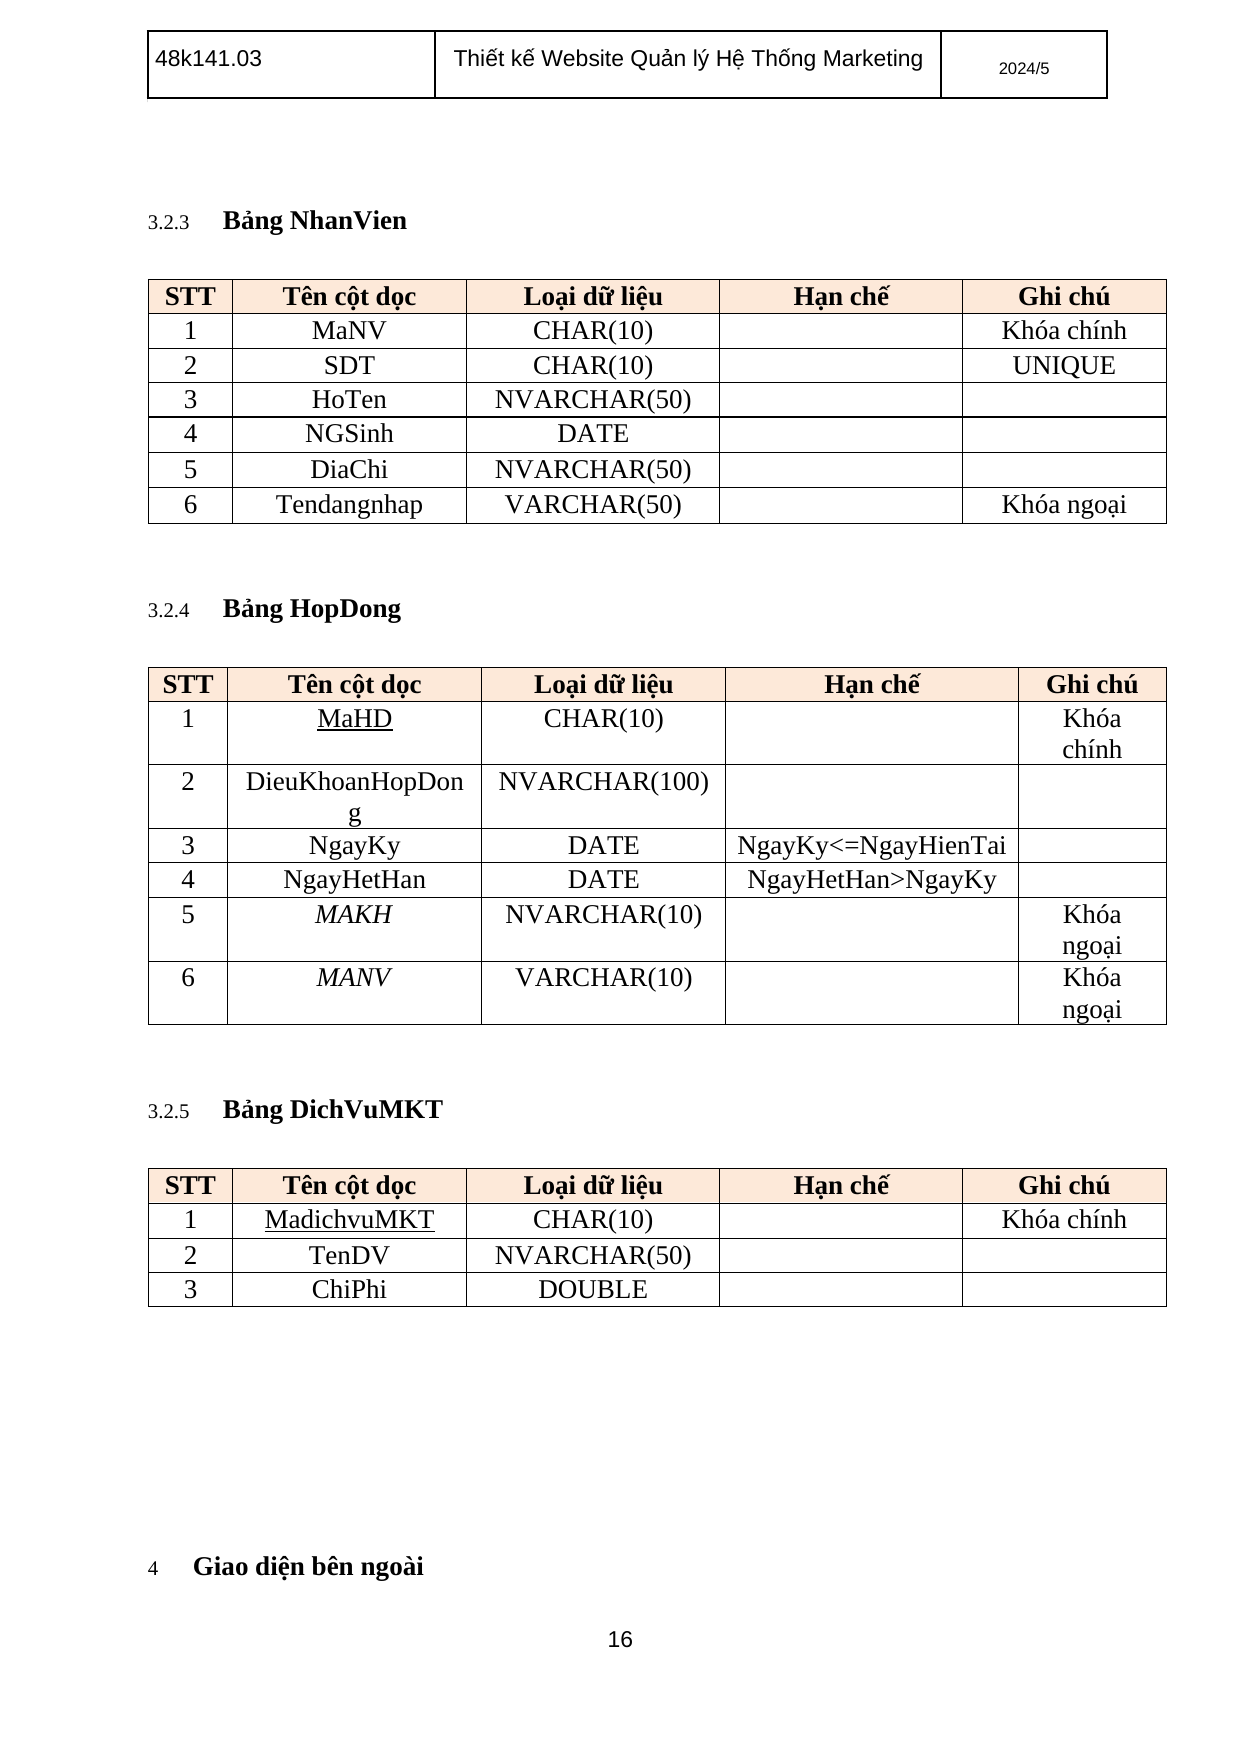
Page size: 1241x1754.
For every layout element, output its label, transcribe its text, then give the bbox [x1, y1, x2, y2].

table_header Loại dữ liệu [467, 280, 719, 313]
table_cell [720, 383, 962, 416]
table_cell CHAR(10) [467, 1204, 719, 1238]
table_cell Khóa ngoại [963, 488, 1166, 522]
table_cell NVARCHAR(50) [467, 1239, 719, 1272]
table_cell [720, 314, 962, 348]
table_cell NVARCHAR(10) [482, 898, 725, 961]
table_cell 4 [149, 418, 232, 452]
table_cell 5 [149, 453, 232, 487]
table_cell CHAR(10) [482, 702, 725, 764]
table_header Tên cột dọc [228, 668, 481, 701]
table_cell [720, 349, 962, 382]
table_cell Khóa chính [1019, 702, 1166, 764]
table_cell [720, 453, 962, 487]
table_cell CHAR(10) [467, 314, 719, 348]
table_cell [963, 383, 1166, 416]
table_cell 1 [149, 1204, 232, 1238]
table_cell [963, 418, 1166, 452]
table_cell DATE [482, 829, 725, 862]
table_cell Khóa chính [963, 314, 1166, 348]
table_cell NVARCHAR(50) [467, 383, 719, 416]
table_cell [963, 453, 1166, 487]
table_cell HoTen [233, 383, 466, 416]
table_cell NVARCHAR(100) [482, 765, 725, 828]
table_cell [1019, 829, 1166, 862]
table_header STT [149, 280, 232, 313]
table_cell NVARCHAR(50) [467, 453, 719, 487]
table_header STT [149, 1169, 232, 1202]
table_header Loại dữ liệu [467, 1169, 719, 1202]
table_cell [726, 898, 1018, 961]
table_cell [726, 962, 1018, 1024]
table_cell NgayKy [228, 829, 481, 862]
table_cell VARCHAR(10) [482, 962, 725, 1024]
table_header Hạn chế [726, 668, 1018, 701]
table_cell [1019, 863, 1166, 897]
table_cell 6 [149, 488, 232, 522]
table_header Ghi chú [1019, 668, 1166, 701]
table_header Ghi chú [963, 280, 1166, 313]
table_cell Khóa chính [963, 1204, 1166, 1238]
table_header STT [149, 668, 227, 701]
table_cell [720, 1273, 962, 1306]
table_cell [726, 765, 1018, 828]
table_header Ghi chú [963, 1169, 1166, 1202]
table_header Hạn chế [720, 280, 962, 313]
table_cell DiaChi [233, 453, 466, 487]
table_cell 4 [149, 863, 227, 897]
table_cell SDT [233, 349, 466, 382]
subtitle Bảng HopDong [148, 592, 1092, 623]
table_cell MadichvuMKT [233, 1204, 466, 1238]
table_cell MANV [228, 962, 481, 1024]
table_cell TenDV [233, 1239, 466, 1272]
table_cell [726, 702, 1018, 764]
table_cell UNIQUE [963, 349, 1166, 382]
table_cell MaNV [233, 314, 466, 348]
table_cell DOUBLE [467, 1273, 719, 1306]
table_header Tên cột dọc [233, 1169, 466, 1202]
table_cell 1 [149, 314, 232, 348]
table_cell MAKH [228, 898, 481, 961]
table_cell 2 [149, 349, 232, 382]
table_cell 3 [149, 1273, 232, 1306]
table_cell Tendangnhap [233, 488, 466, 522]
table_header Hạn chế [720, 1169, 962, 1202]
table_cell DATE [467, 418, 719, 452]
table_cell NgayHetHan>NgayKy [726, 863, 1018, 897]
table_header Tên cột dọc [233, 280, 466, 313]
table_cell DATE [482, 863, 725, 897]
table_cell [720, 1204, 962, 1238]
table_cell [720, 488, 962, 522]
table_cell 3 [149, 383, 232, 416]
table_cell NGSinh [233, 418, 466, 452]
table_cell Khóa ngoại [1019, 898, 1166, 961]
table_cell Khóa ngoại [1019, 962, 1166, 1024]
subtitle Bảng DichVuMKT [148, 1093, 1092, 1125]
table_cell [720, 1239, 962, 1272]
table_cell 1 [149, 702, 227, 764]
table_cell [963, 1239, 1166, 1272]
table_cell 3 [149, 829, 227, 862]
subtitle Giao diện bên ngoài [148, 1550, 1092, 1582]
table_cell VARCHAR(50) [467, 488, 719, 522]
table_header Loại dữ liệu [482, 668, 725, 701]
table_cell 5 [149, 898, 227, 961]
table_cell 2 [149, 1239, 232, 1272]
table_cell [720, 418, 962, 452]
table_cell MaHD [228, 702, 481, 764]
table_cell ChiPhi [233, 1273, 466, 1306]
table_cell 6 [149, 962, 227, 1024]
table_cell NgayHetHan [228, 863, 481, 897]
table_cell CHAR(10) [467, 349, 719, 382]
subtitle Bảng NhanVien [148, 204, 1092, 235]
table_cell [1019, 765, 1166, 828]
table_cell NgayKy<=NgayHienTai [726, 829, 1018, 862]
table_cell [963, 1273, 1166, 1306]
table_cell DieuKhoanHopDong [228, 765, 481, 828]
table_cell 2 [149, 765, 227, 828]
